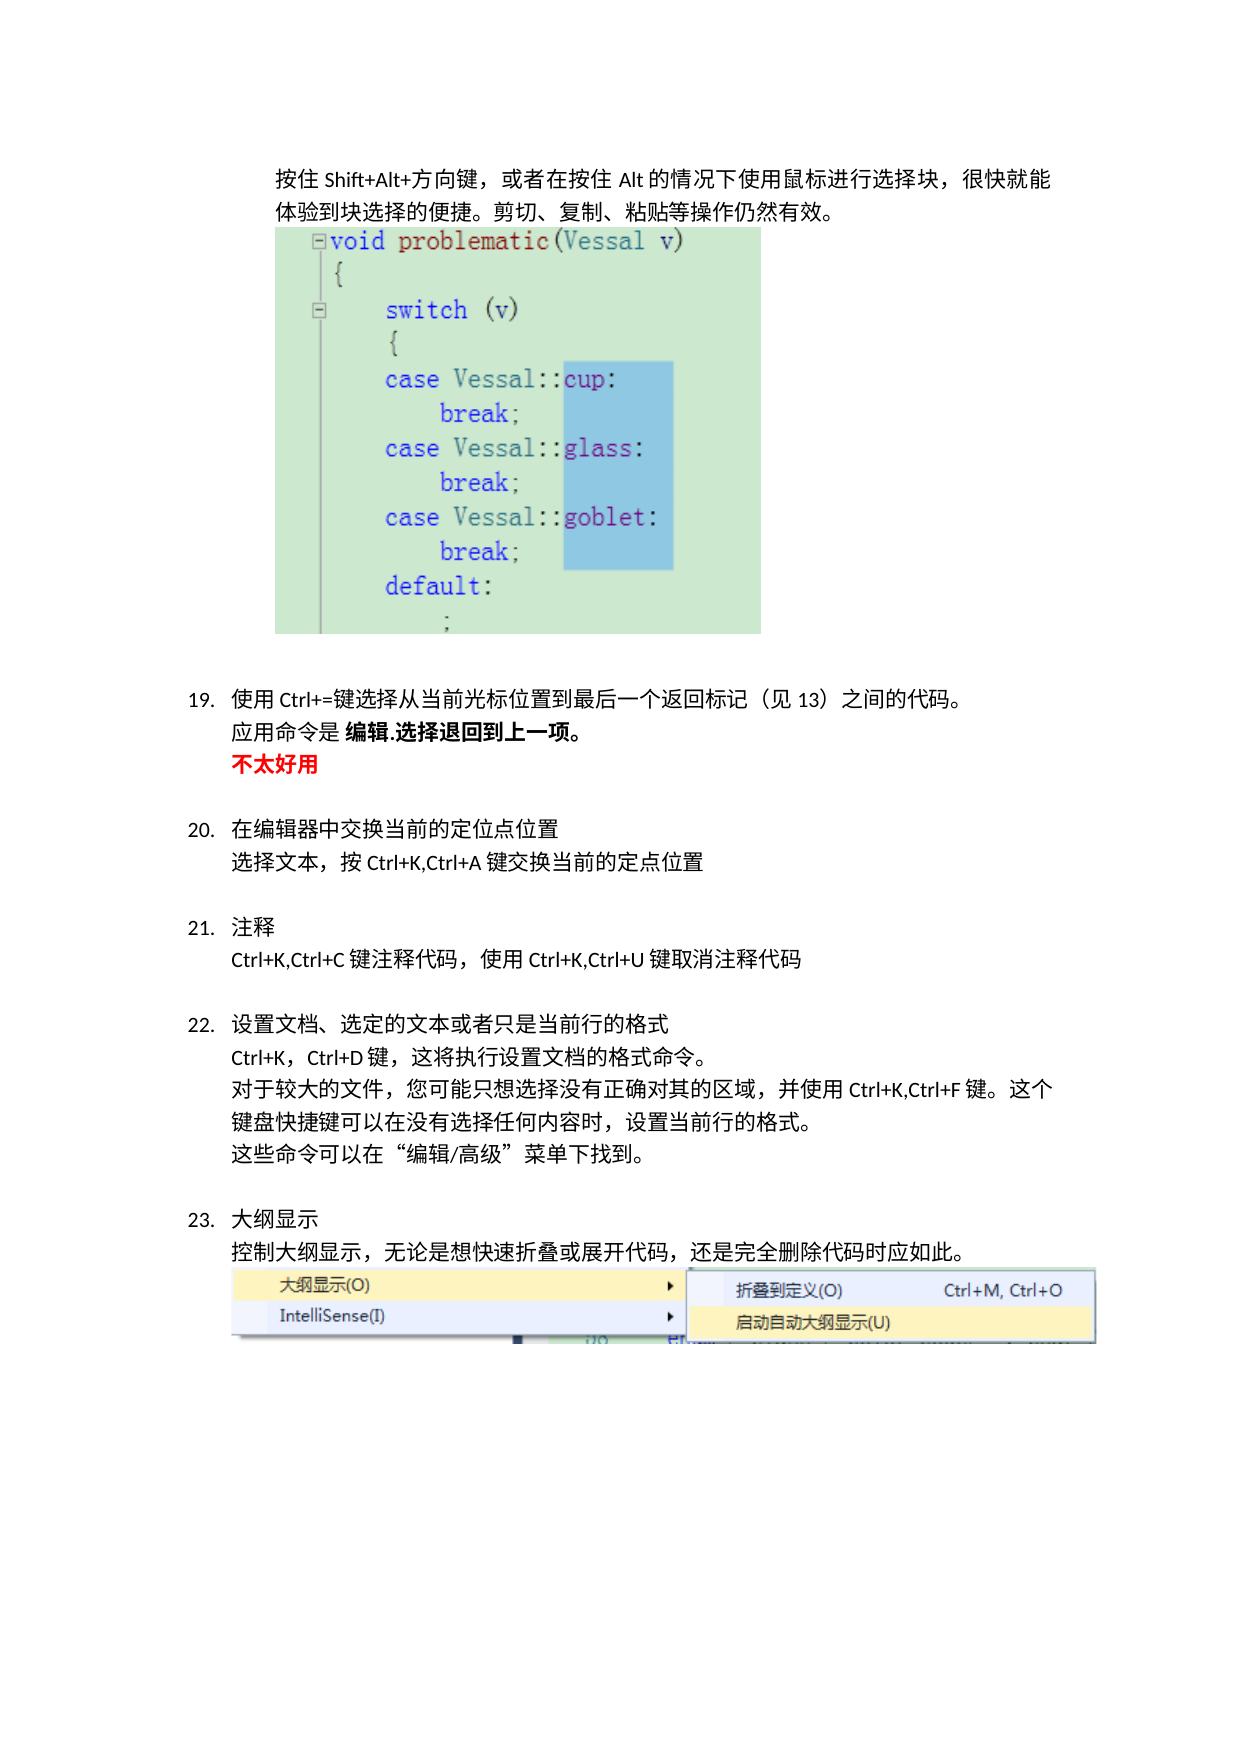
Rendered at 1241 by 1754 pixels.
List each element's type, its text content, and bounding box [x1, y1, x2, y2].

list 这些命令可以在“编辑/高级”菜单下找到。 [231, 1137, 1053, 1169]
list 应用命令是 编辑.选择退回到上一项。 [231, 714, 1053, 747]
list 在编辑器中交换当前的定位点位置 [187, 812, 1053, 844]
picture [275, 227, 761, 634]
list 使用Ctrl+=键选择从当前光标位置到最后一个返回标记（见 13）之间的代码。 [187, 682, 1053, 714]
list 对于较大的文件，您可能只想选择没有正确对其的区域，并使用Ctrl+K,Ctrl+F键。这个键盘快捷键可以在没有选择任何内容时，设置当前行的格式。 [231, 1072, 1053, 1137]
list 控制大纲显示，无论是想快速折叠或展开代码，还是完全删除代码时应如此。 [231, 1234, 1053, 1267]
list 注释 [187, 909, 1053, 942]
list 选择文本，按Ctrl+K,Ctrl+A键交换当前的定点位置 [231, 844, 1053, 877]
list 按住Shift+Alt+方向键，或者在按住Alt的情况下使用鼠标进行选择块，很快就能体验到块选择的便捷。剪切、复制、粘贴等操作仍然有效。 [275, 162, 1053, 227]
picture [231, 1267, 1097, 1344]
list Ctrl+K,Ctrl+C键注释代码，使用Ctrl+K,Ctrl+U键取消注释代码 [231, 942, 1053, 974]
list 设置文档、选定的文本或者只是当前行的格式 [187, 1007, 1053, 1039]
list 不太好用 [231, 747, 1053, 779]
list Ctrl+K，Ctrl+D键，这将执行设置文档的格式命令。 [231, 1039, 1053, 1072]
list 大纲显示 [187, 1202, 1053, 1234]
